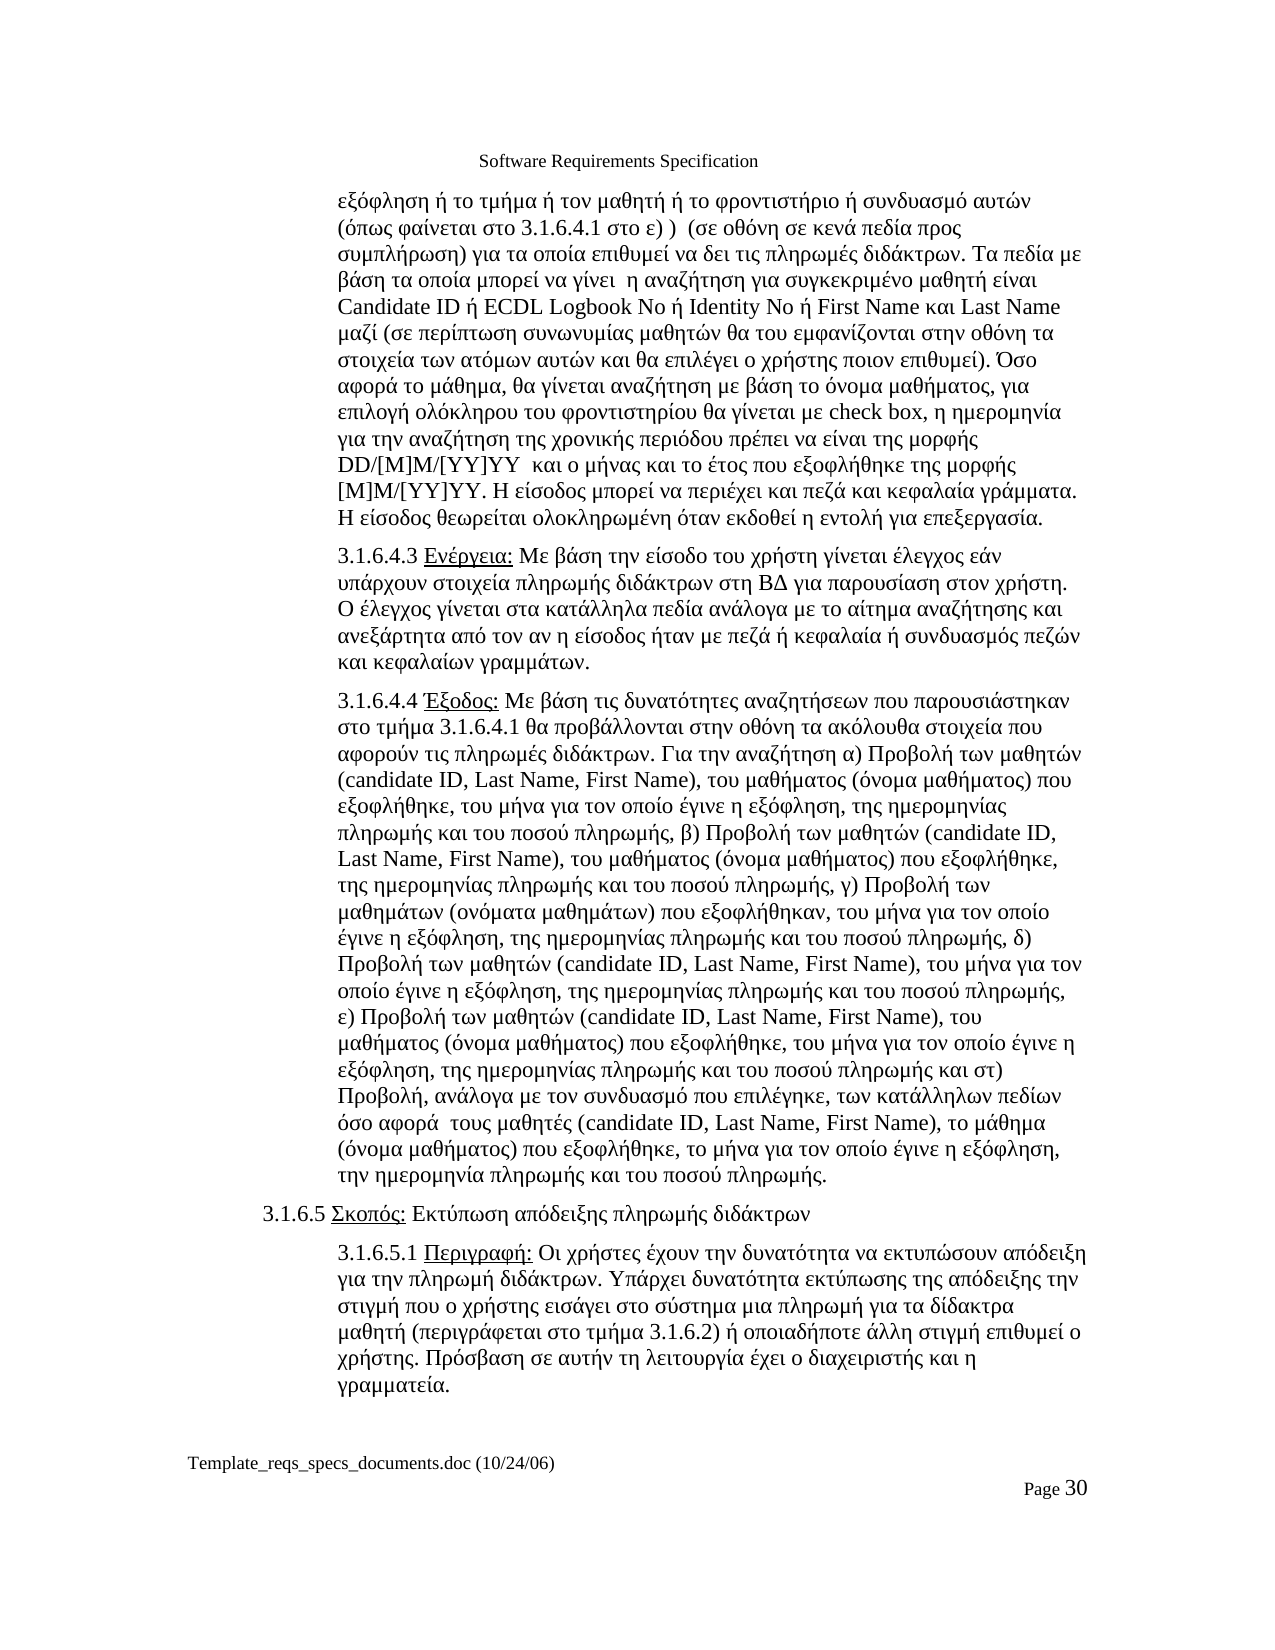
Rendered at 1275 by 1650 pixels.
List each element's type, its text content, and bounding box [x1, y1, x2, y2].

text 3.1.6.4.3 Ενέργεια: Με βάση την είσοδο του χρήστη γίνεται έλεγχος εάν υπάρχουν στοιχεία πληρωμής διδάκτρων στη ΒΔ για παρουσίαση στον χρήστη. Ο έλεγχος γίνεται στα κατάλληλα πεδία ανάλογα με το αίτημα αναζήτησης και ανεξάρτητα από τον αν η είσοδος ήταν με πεζά ή κεφαλαία ή συνδυασμός πεζών και κεφαλαίων γραμμάτων. [337, 543, 1087, 674]
text 3.1.6.4.4 Έξοδος: Με βάση τις δυνατότητες αναζητήσεων που παρουσιάστηκαν στο τμήμα 3.1.6.4.1 θα προβάλλονται στην οθόνη τα ακόλουθα στοιχεία που αφορούν τις πληρωμές διδάκτρων. Για την αναζήτηση α) Προβολή των μαθητών (candidate ID, Last Name, First Name), του μαθήματος (όνομα μαθήματος) που εξοφλήθηκε, του μήνα για τον οποίο έγινε η εξόφληση, της ημερομηνίας πληρωμής και του ποσού πληρωμής, β) Προβολή των μαθητών (candidate ID, Last Name, First Name), του μαθήματος (όνομα μαθήματος) που εξοφλήθηκε, της ημερομηνίας πληρωμής και του ποσού πληρωμής, γ) Προβολή των μαθημάτων (ονόματα μαθημάτων) που εξοφλήθηκαν, του μήνα για τον οποίο έγινε η εξόφληση, της ημερομηνίας πληρωμής και του ποσού πληρωμής, δ) Προβολή των μαθητών (candidate ID, Last Name, First Name), του μήνα για τον οποίο έγινε η εξόφληση, της ημερομηνίας πληρωμής και του ποσού πληρωμής, ε) Προβολή των μαθητών (candidate ID, Last Name, First Name), του μαθήματος (όνομα μαθήματος) που εξοφλήθηκε, του μήνα για τον οποίο έγινε η εξόφληση, της ημερομηνίας πληρωμής και του ποσού πληρωμής και στ) Προβολή, ανάλογα με τον συνδυασμό που επιλέγηκε, των κατάλληλων πεδίων όσο αφορά τους μαθητές (candidate ID, Last Name, First Name), το μάθημα (όνομα μαθήματος) που εξοφλήθηκε, το μήνα για τον οποίο έγινε η εξόφληση, την ημερομηνία πληρωμής και του ποσού πληρωμής. [337, 687, 1087, 1188]
text 3.1.6.5.1 Περιγραφή: Οι χρήστες έχουν την δυνατότητα να εκτυπώσουν απόδειξη για την πληρωμή διδάκτρων. Υπάρχει δυνατότητα εκτύπωσης της απόδειξης την στιγμή που ο χρήστης εισάγει στο σύστημα μια πληρωμή για τα δίδακτρα μαθητή (περιγράφεται στο τμήμα 3.1.6.2) ή οποιαδήποτε άλλη στιγμή επιθυμεί ο χρήστης. Πρόσβαση σε αυτήν τη λειτουργία έχει ο διαχειριστής και η γραμματεία. [337, 1239, 1087, 1397]
text 3.1.6.5 Σκοπός: Εκτύπωση απόδειξης πληρωμής διδάκτρων [187, 1200, 1087, 1226]
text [337, 187, 1087, 530]
